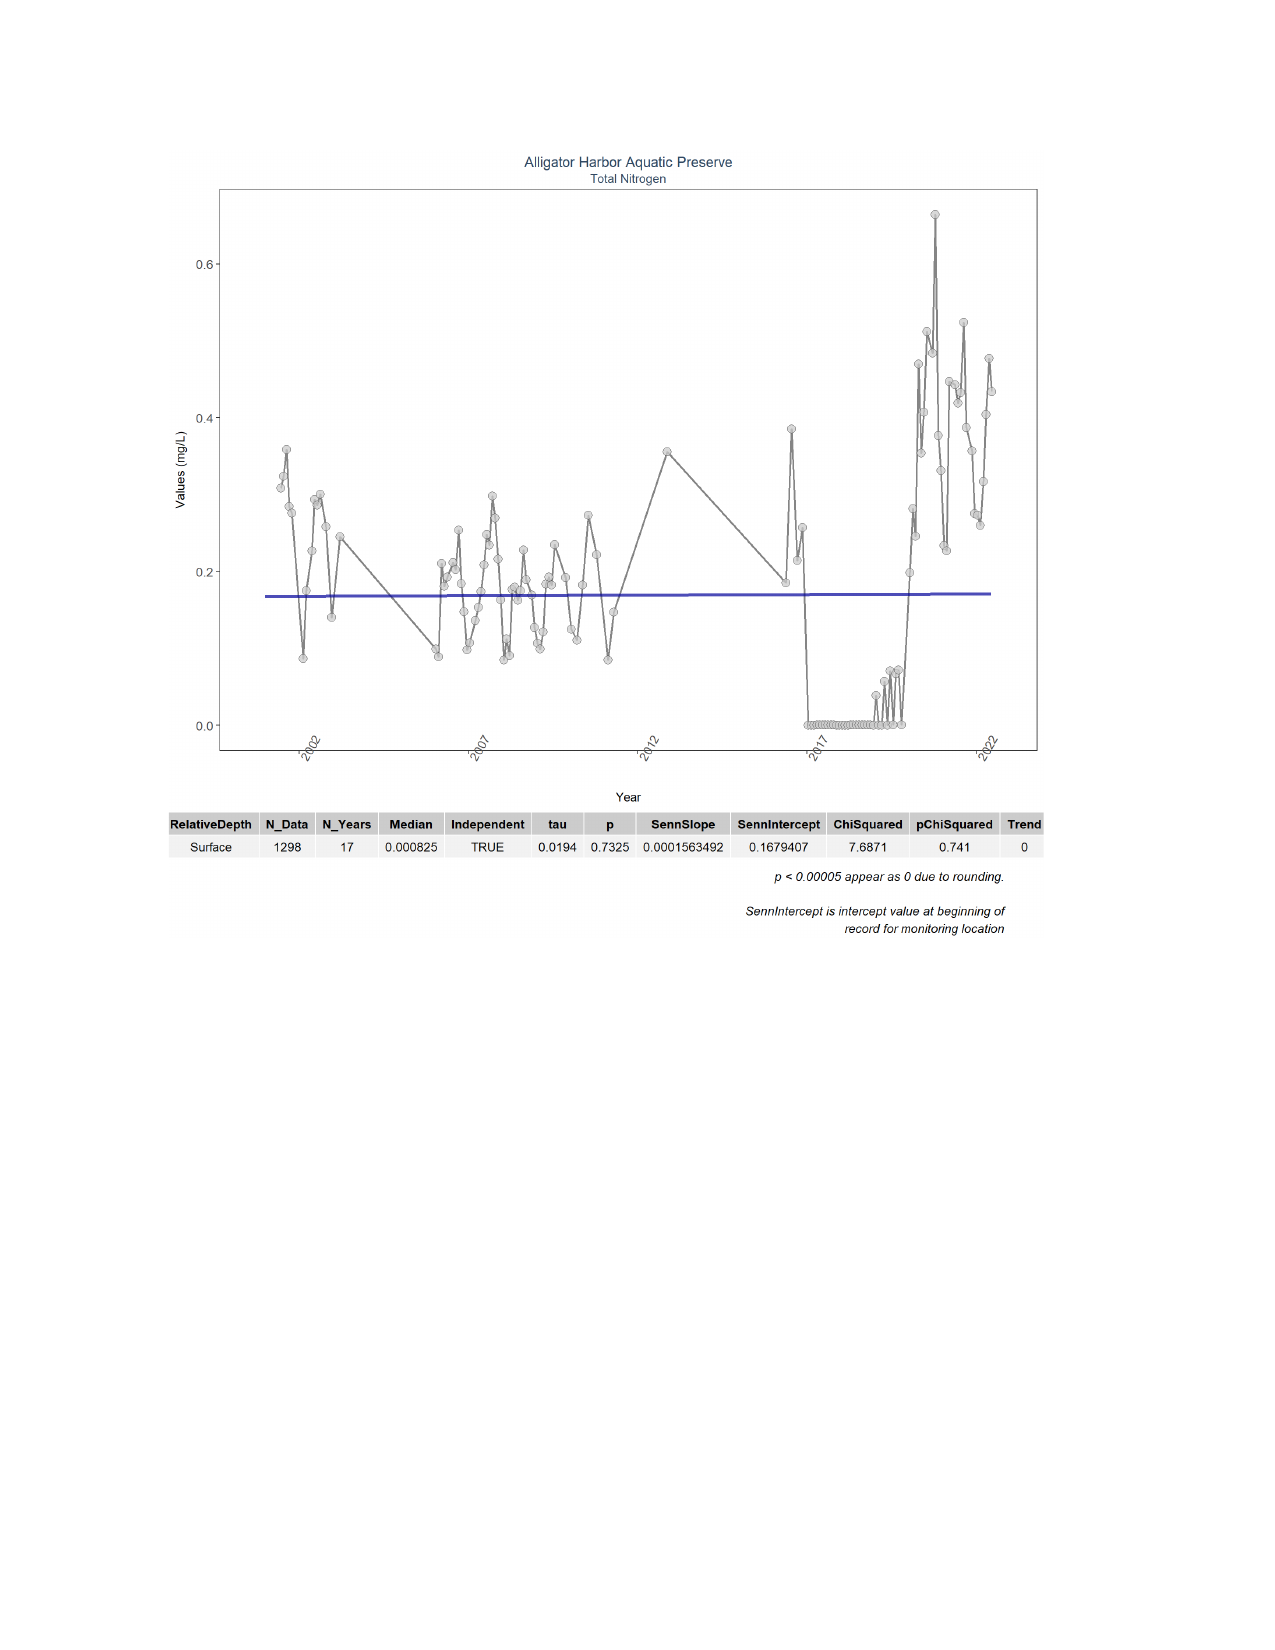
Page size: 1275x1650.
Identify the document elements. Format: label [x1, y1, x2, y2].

picture [168, 150, 1044, 938]
